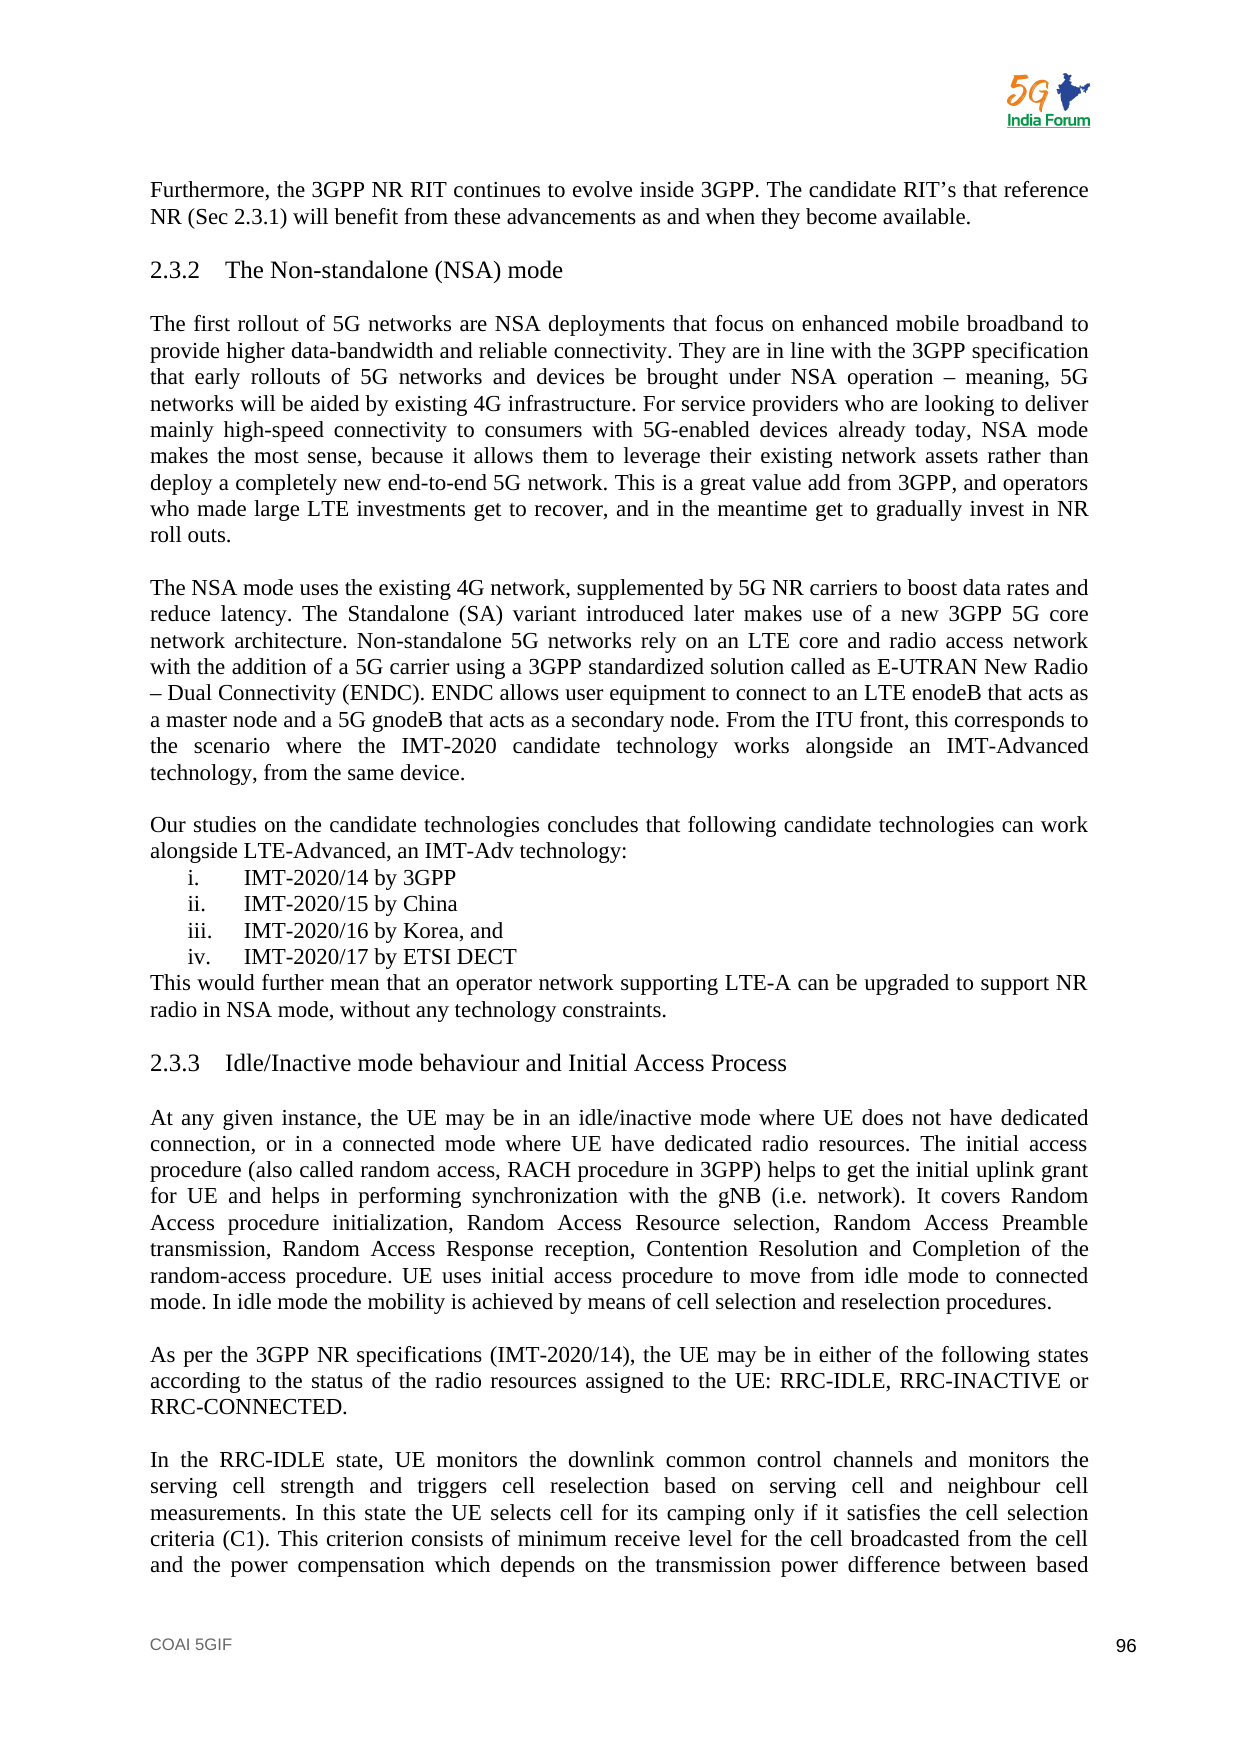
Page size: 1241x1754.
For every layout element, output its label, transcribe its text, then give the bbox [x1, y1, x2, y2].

list IMT-2020/15 by China [187, 890, 1090, 917]
text The first rollout of 5G networks are NSA deployments that focus on enhanced mobile broadband to provide higher data-bandwidth and reliable connectivity. They are in line with the 3GPP specification that early rollouts of 5G networks and devices be brought under NSA operation – meaning, 5G networks will be aided by existing 4G infrastructure. For service providers who are looking to deliver mainly high-speed connectivity to consumers with 5G-enabled devices already today, NSA mode makes the most sense, because it allows them to leverage their existing network assets rather than deploy a completely new end-to-end 5G network. This is a great value add from 3GPP, and operators who made large LTE investments get to recover, and in the meantime get to gradually invest in NR roll outs. [150, 311, 1090, 548]
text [150, 1446, 1090, 1578]
text The NSA mode uses the existing 4G network, supplemented by 5G NR carriers to boost data rates and reduce latency. The Standalone (SA) variant introduced later makes use of a new 3GPP 5G core network architecture. Non-standalone 5G networks rely on an LTE core and radio access network with the addition of a 5G carrier using a 3GPP standardized solution called as E-UTRAN New Radio – Dual Connectivity (ENDC). ENDC allows user equipment to connect to an LTE enodeB that acts as a master node and a 5G gnodeB that acts as a secondary node. From the ITU front, this corresponds to the scenario where the IMT-2020 candidate technology works alongside an IMT-Advanced technology, from the same device. [150, 574, 1090, 785]
list IMT-2020/17 by ETSI DECT [187, 943, 1090, 969]
text Our studies on the candidate technologies concludes that following candidate technologies can work alongside LTE-Advanced, an IMT-Adv technology: [150, 811, 1090, 864]
text As per the 3GPP NR specifications (IMT-2020/14), the UE may be in either of the following states according to the status of the radio resources assigned to the UE: RRC-IDLE, RRC-INACTIVE or RRC-CONNECTED. [150, 1341, 1090, 1420]
picture [1007, 73, 1091, 128]
list IMT-2020/16 by Korea, and [187, 917, 1090, 943]
list The Non-standalone (NSA) mode [150, 255, 1090, 284]
text Furthermore, the 3GPP NR RIT continues to evolve inside 3GPP. The candidate RIT’s that reference NR (Sec 2.3.1) will benefit from these advancements as and when they become available. [150, 176, 1090, 229]
text This would further mean that an operator network supporting LTE-A can be upgraded to support NR radio in NSA mode, without any technology constraints. [150, 969, 1090, 1022]
text At any given instance, the UE may be in an idle/inactive mode where UE does not have dedicated connection, or in a connected mode where UE have dedicated radio resources. The initial access procedure (also called random access, RACH procedure in 3GPP) helps to get the initial uplink grant for UE and helps in performing synchronization with the gNB (i.e. network). It covers Random Access procedure initialization, Random Access Resource selection, Random Access Preamble transmission, Random Access Response reception, Contention Resolution and Completion of the random-access procedure. UE uses initial access procedure to move from idle mode to connected mode. In idle mode the mobility is achieved by means of cell selection and reselection procedures. [150, 1103, 1090, 1314]
list Idle/Inactive mode behaviour and Initial Access Process [150, 1048, 1090, 1077]
list IMT-2020/14 by 3GPP [187, 864, 1090, 890]
